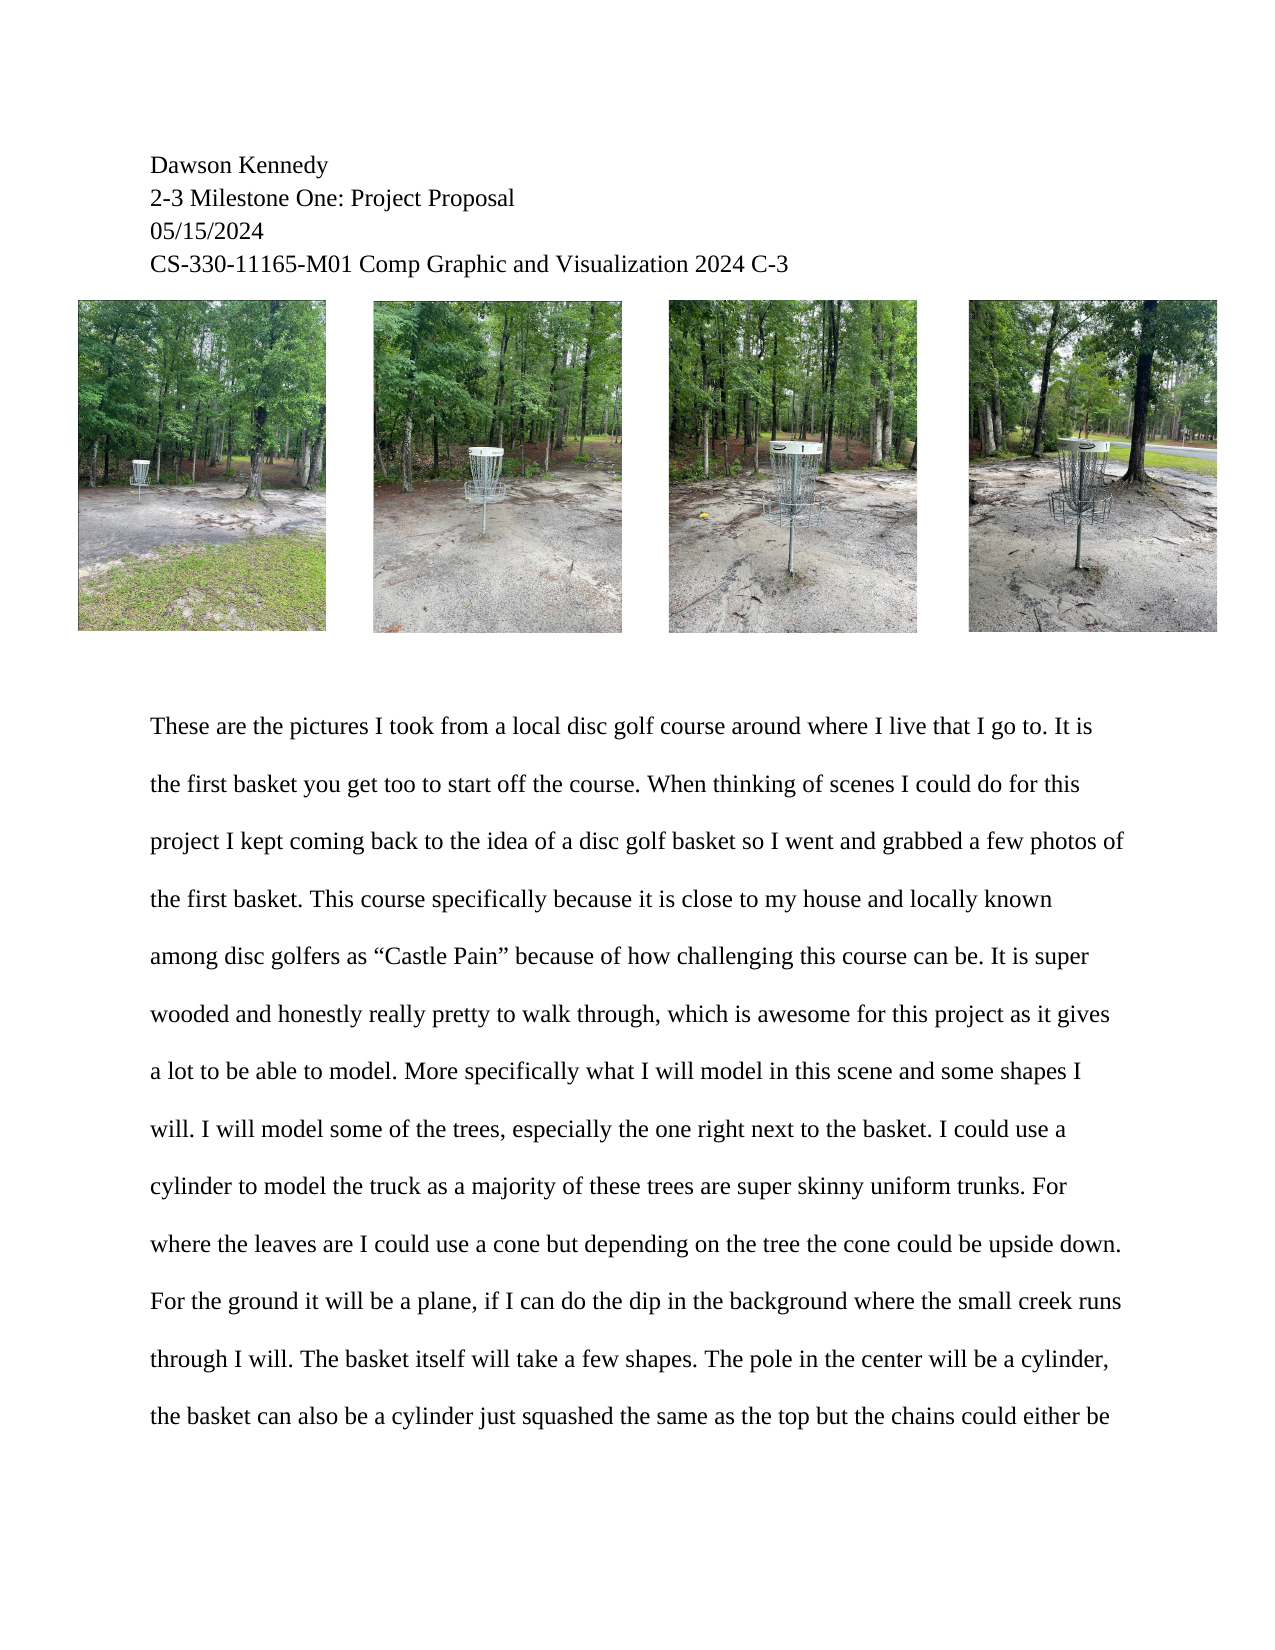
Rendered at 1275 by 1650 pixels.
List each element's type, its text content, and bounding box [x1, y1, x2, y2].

text 2-3 Milestone One: Project Proposal [150, 183, 1125, 212]
text 05/15/2024 [150, 216, 1125, 245]
text Dawson Kennedy [150, 150, 1125, 179]
picture [968, 300, 1218, 632]
picture [373, 301, 622, 633]
text CS-330-11165-M01 Comp Graphic and Visualization 2024 C-3 [150, 249, 1125, 278]
picture [78, 300, 326, 631]
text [150, 711, 1125, 1430]
picture [668, 300, 918, 633]
